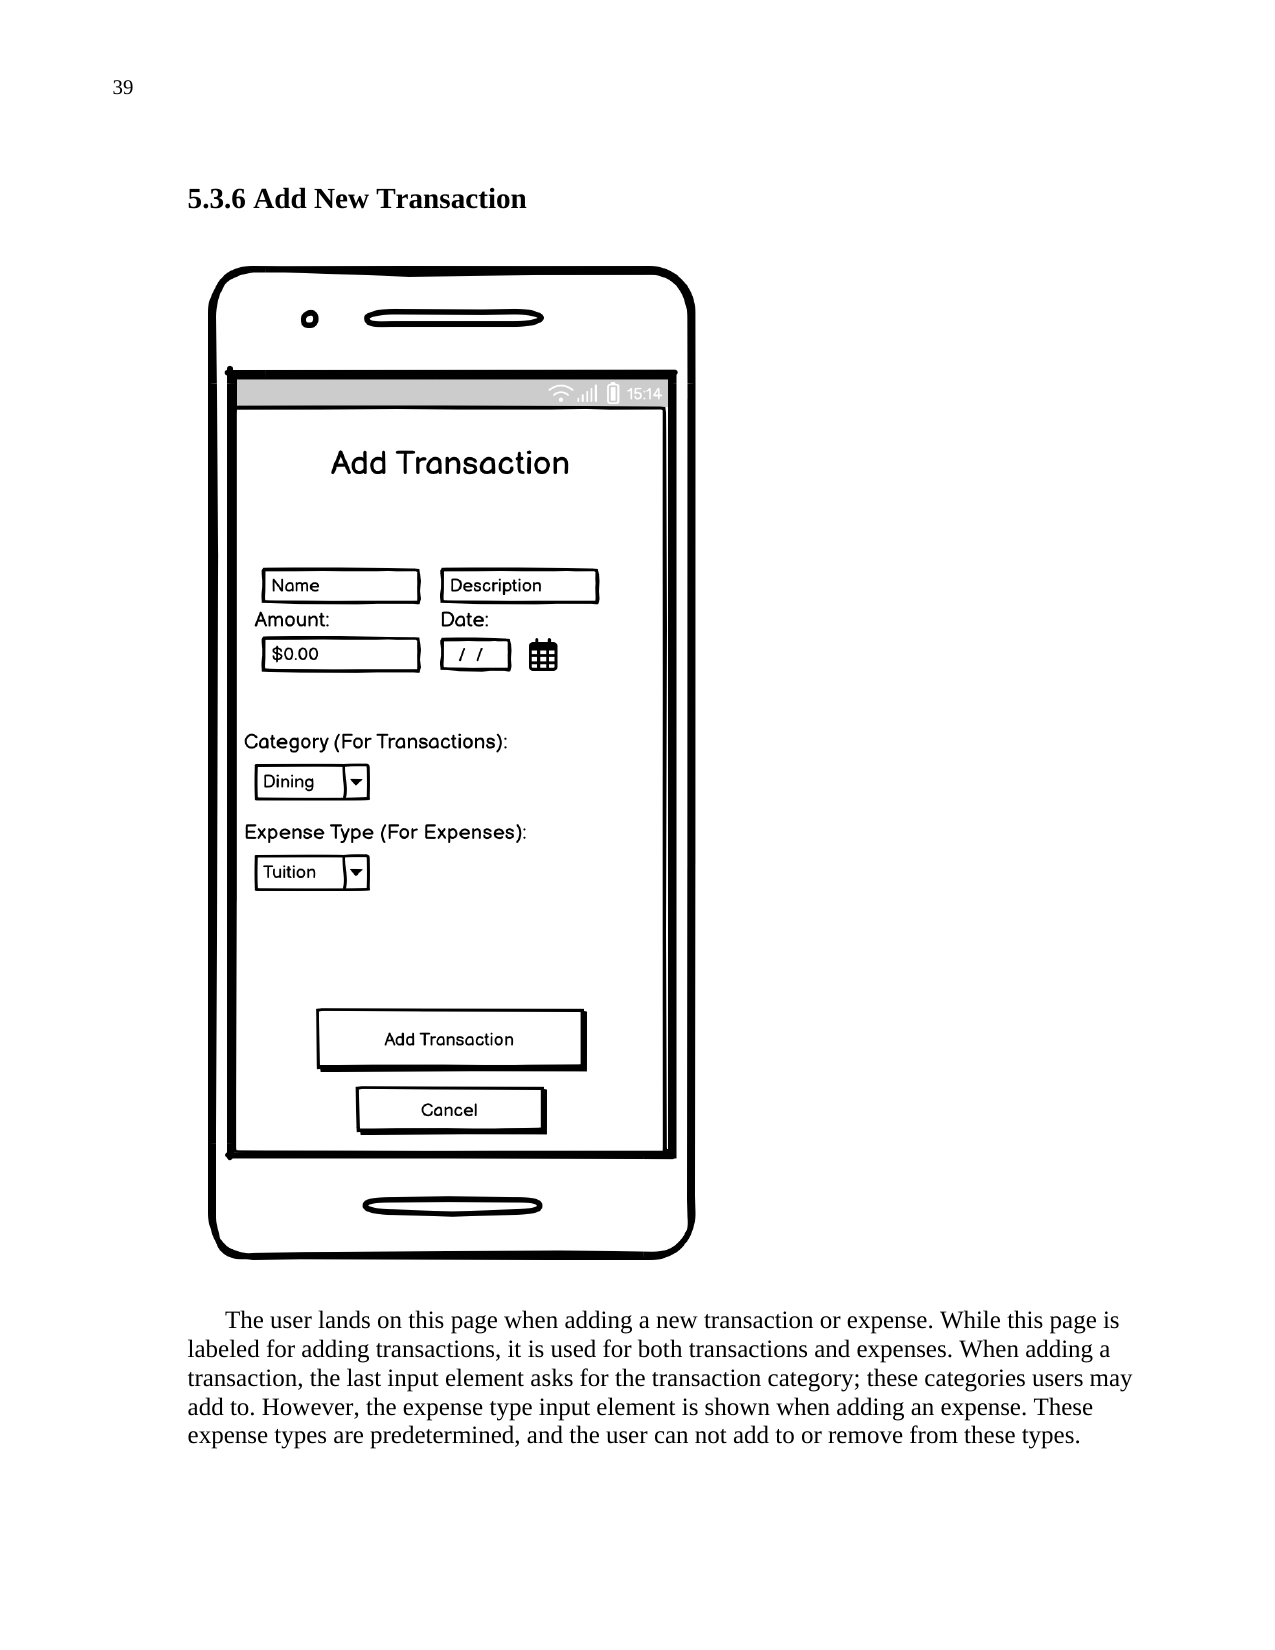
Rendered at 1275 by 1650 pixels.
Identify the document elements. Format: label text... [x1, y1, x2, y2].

text The user lands on this page when adding a new transaction or expense. While this page is labeled for adding transactions, it is used for both transactions and expenses. When adding a transaction, the last input element asks for the transaction category; these categories users may add to. However, the expense type input element is shown when adding an expense. These expense types are predetermined, and the user can not add to or remove from these types. [187, 1306, 1162, 1449]
picture [187, 240, 731, 1281]
text 5.3.6 Add New Transaction [112, 182, 1162, 215]
